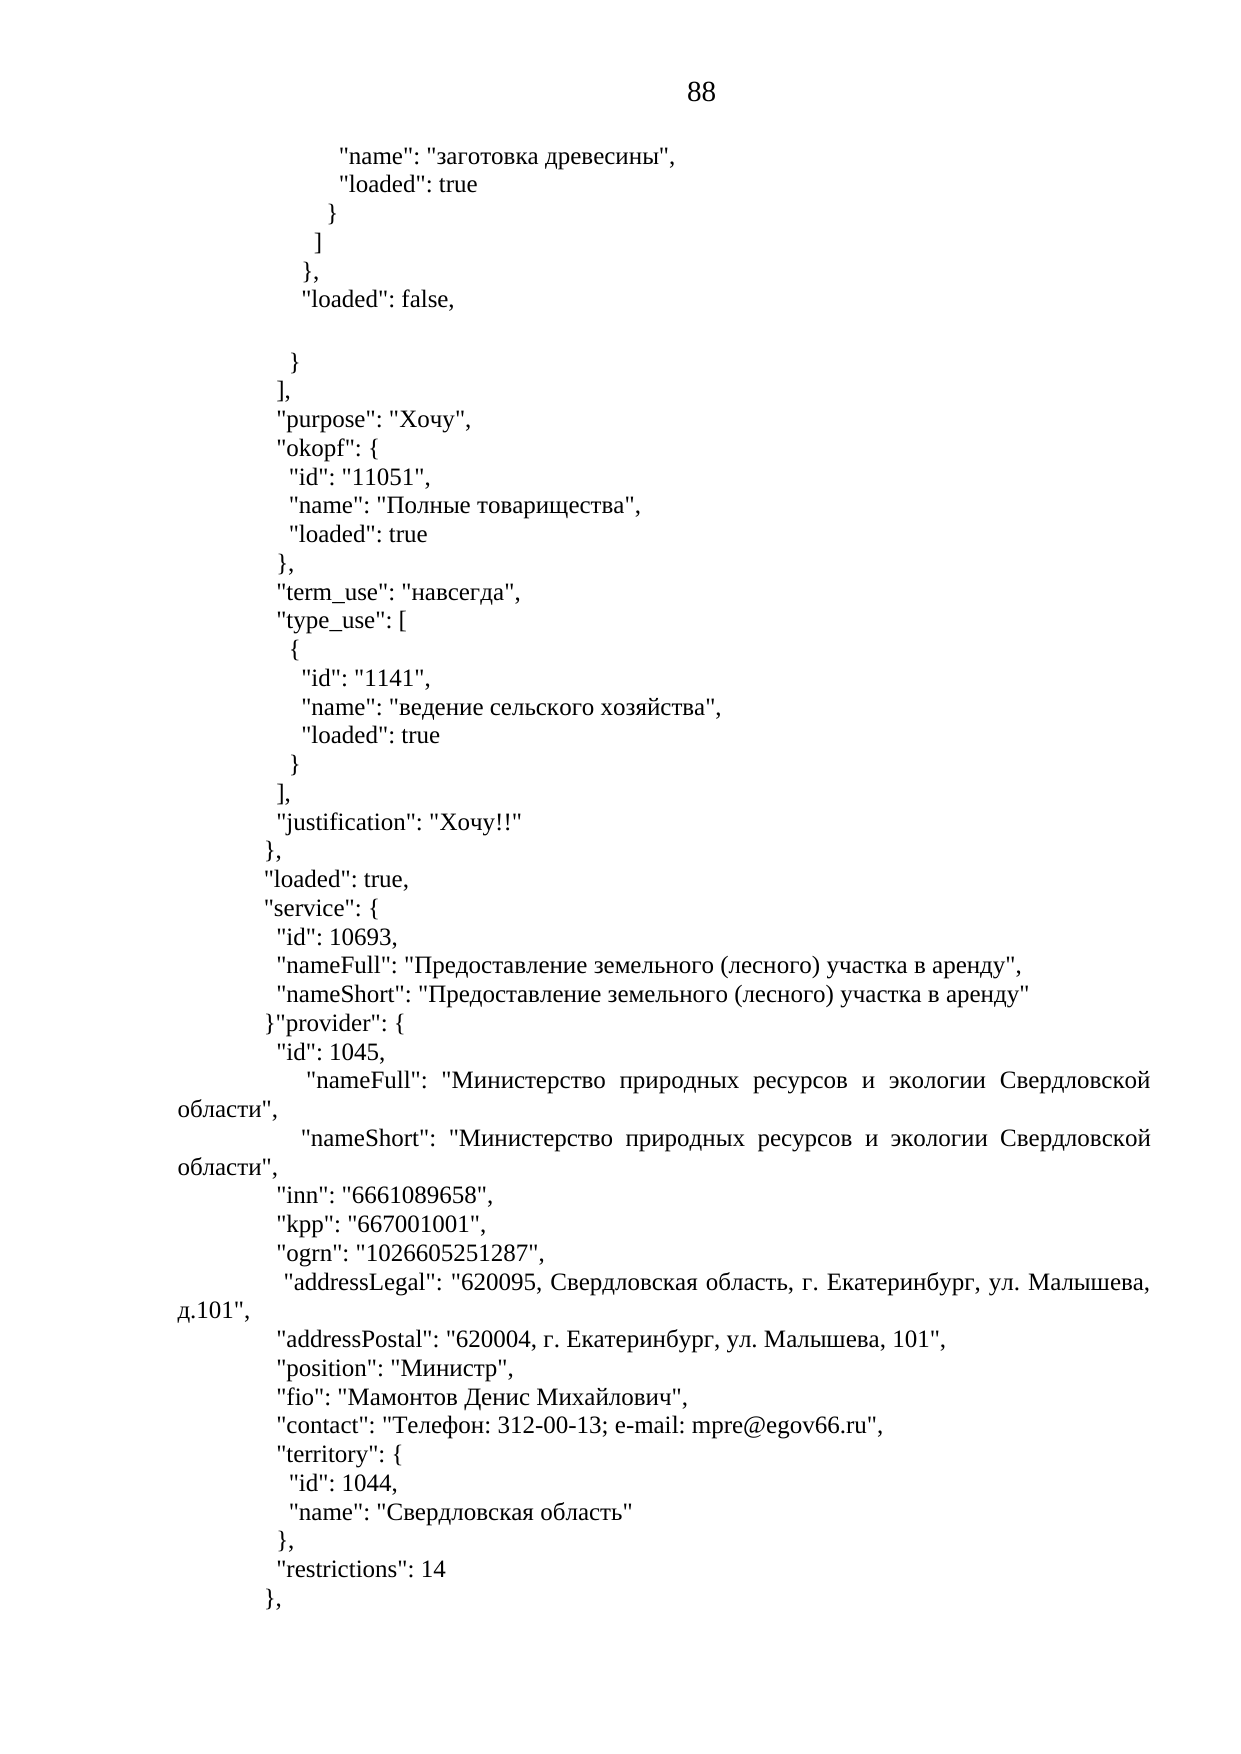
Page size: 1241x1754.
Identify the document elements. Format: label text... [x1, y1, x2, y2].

text "loaded": false, [177, 284, 1152, 313]
text "loaded": true [177, 519, 1152, 548]
text "purpose": "Хочу", [177, 404, 1152, 433]
text } [177, 198, 1152, 227]
text } [177, 347, 1152, 376]
text "okopf": { [177, 433, 1152, 462]
text "territory": { [177, 1439, 1152, 1468]
text "addressLegal": "620095, Свердловская область, г. Екатеринбург, ул. Малышева, д.101", [177, 1267, 1152, 1324]
text "loaded": true, [177, 864, 1152, 893]
text } [177, 749, 1152, 778]
text "addressPostal": "620004, г. Екатеринбург, ул. Малышева, 101", [177, 1324, 1152, 1353]
text "loaded": true [177, 721, 1152, 749]
text "name": "Полные товарищества", [177, 491, 1152, 519]
text "nameFull": "Предоставление земельного (лесного) участка в аренду", [177, 951, 1152, 979]
text }, [177, 1583, 1152, 1612]
text "id": "11051", [177, 462, 1152, 491]
text "nameShort": "Министерство природных ресурсов и экологии Свердловской области", [177, 1123, 1152, 1181]
text "fio": "Мамонтов Денис Михайлович", [177, 1382, 1152, 1411]
text "nameFull": "Министерство природных ресурсов и экологии Свердловской области", [177, 1066, 1152, 1123]
text "term_use": "навсегда", [177, 577, 1152, 606]
text ], [177, 376, 1152, 404]
text "id": 10693, [177, 922, 1152, 951]
text "service": { [177, 893, 1152, 922]
text "id": 1045, [177, 1037, 1152, 1066]
text "id": 1044, [177, 1468, 1152, 1497]
text }, [177, 256, 1152, 284]
text "justification": "Хочу!!" [177, 807, 1152, 836]
text { [177, 634, 1152, 663]
text }, [177, 548, 1152, 577]
text }"provider": { [177, 1008, 1152, 1037]
text }, [177, 836, 1152, 864]
text "type_use": [ [177, 606, 1152, 634]
text "loaded": true [177, 169, 1152, 198]
text ], [177, 778, 1152, 807]
text "position": "Министр", [177, 1353, 1152, 1382]
text "contact": "Телефон: 312-00-13; e-mail: mpre@egov66.ru", [177, 1411, 1152, 1439]
text "restrictions": 14 [177, 1554, 1152, 1583]
text "kpp": "667001001", [177, 1209, 1152, 1238]
text "name": "Свердловская область" [177, 1497, 1152, 1526]
text }, [177, 1526, 1152, 1554]
text ] [177, 227, 1152, 256]
text "name": "ведение сельского хозяйства", [177, 692, 1152, 721]
text "inn": "6661089658", [177, 1181, 1152, 1209]
text "id": "1141", [177, 663, 1152, 692]
text "name": "заготовка древесины", [177, 141, 1152, 169]
text "nameShort": "Предоставление земельного (лесного) участка в аренду" [177, 979, 1152, 1008]
text "ogrn": "1026605251287", [177, 1238, 1152, 1267]
